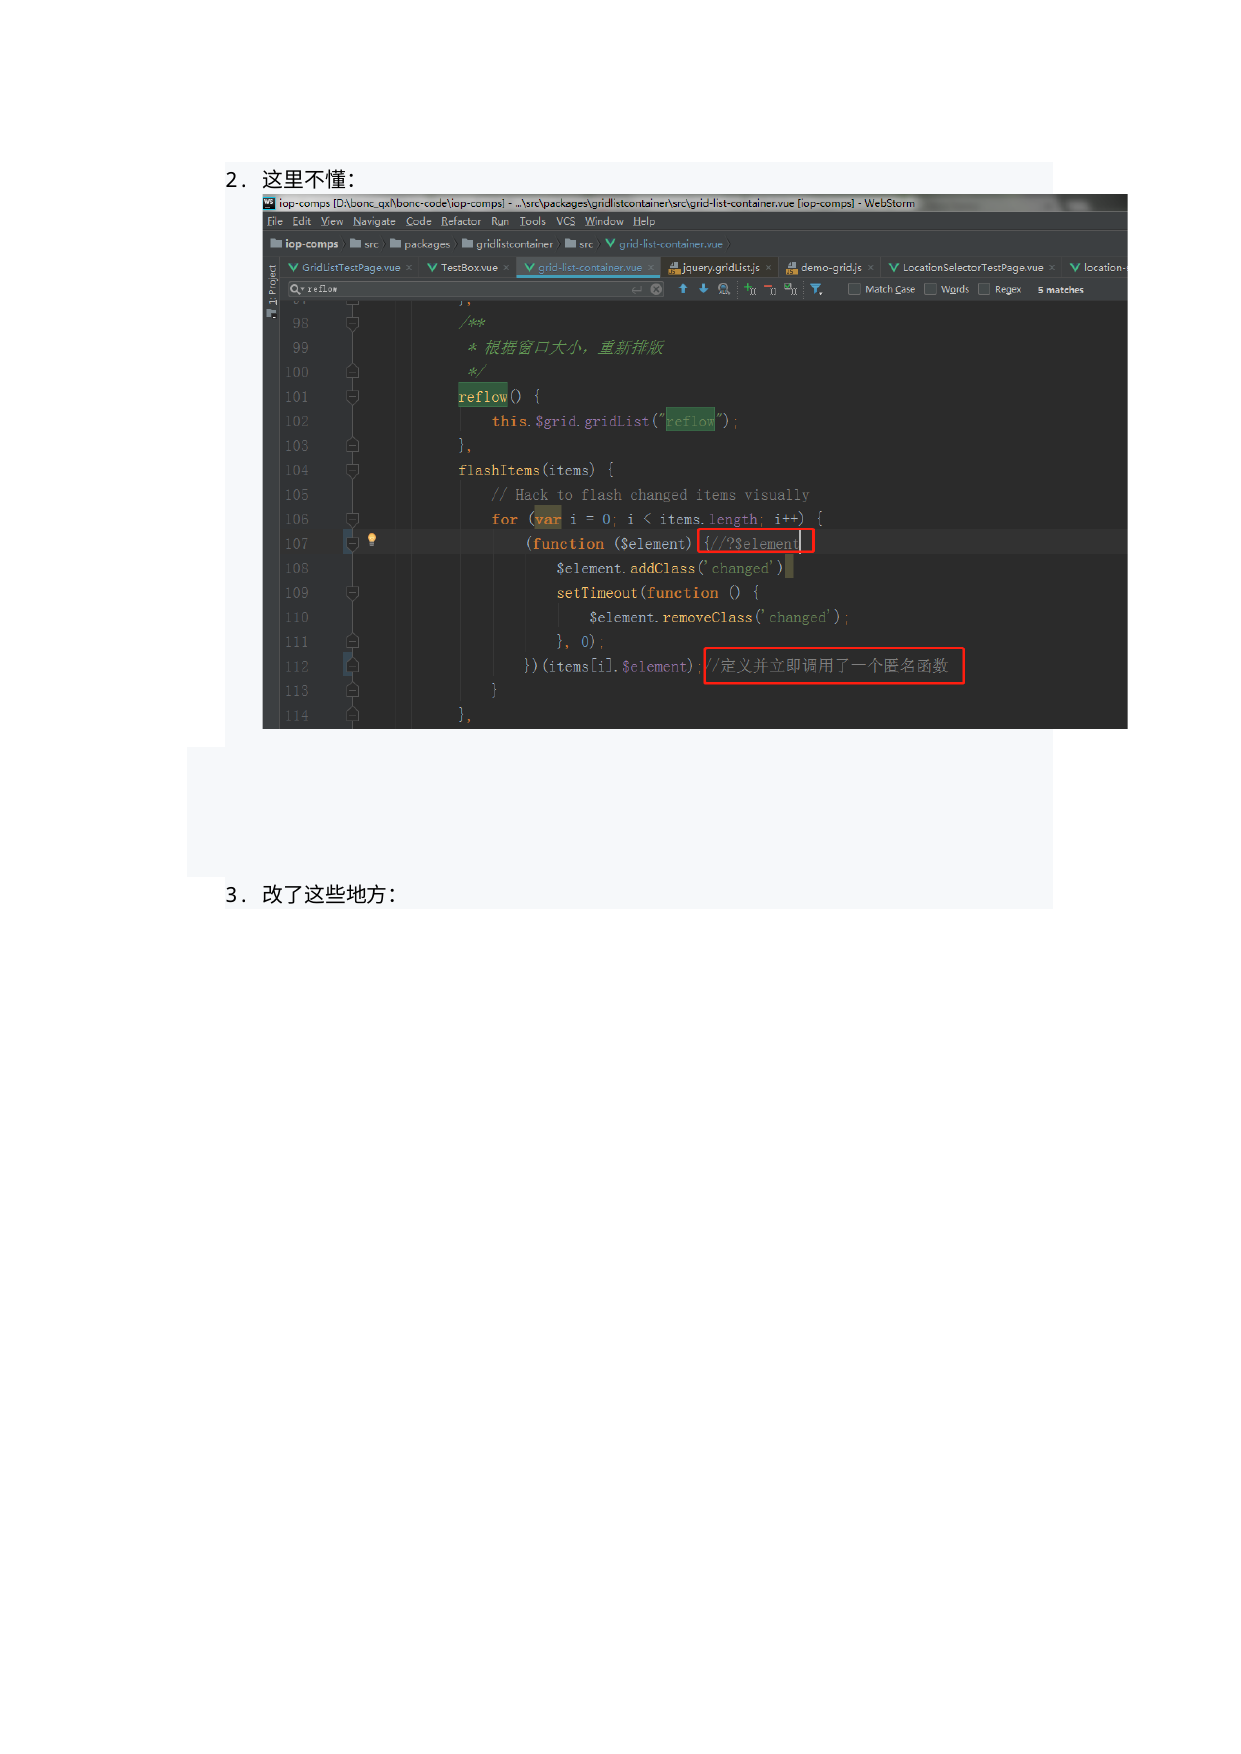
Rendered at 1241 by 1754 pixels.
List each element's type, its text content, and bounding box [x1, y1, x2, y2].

list 改了这些地方： [225, 877, 1053, 909]
picture [262, 194, 1128, 729]
